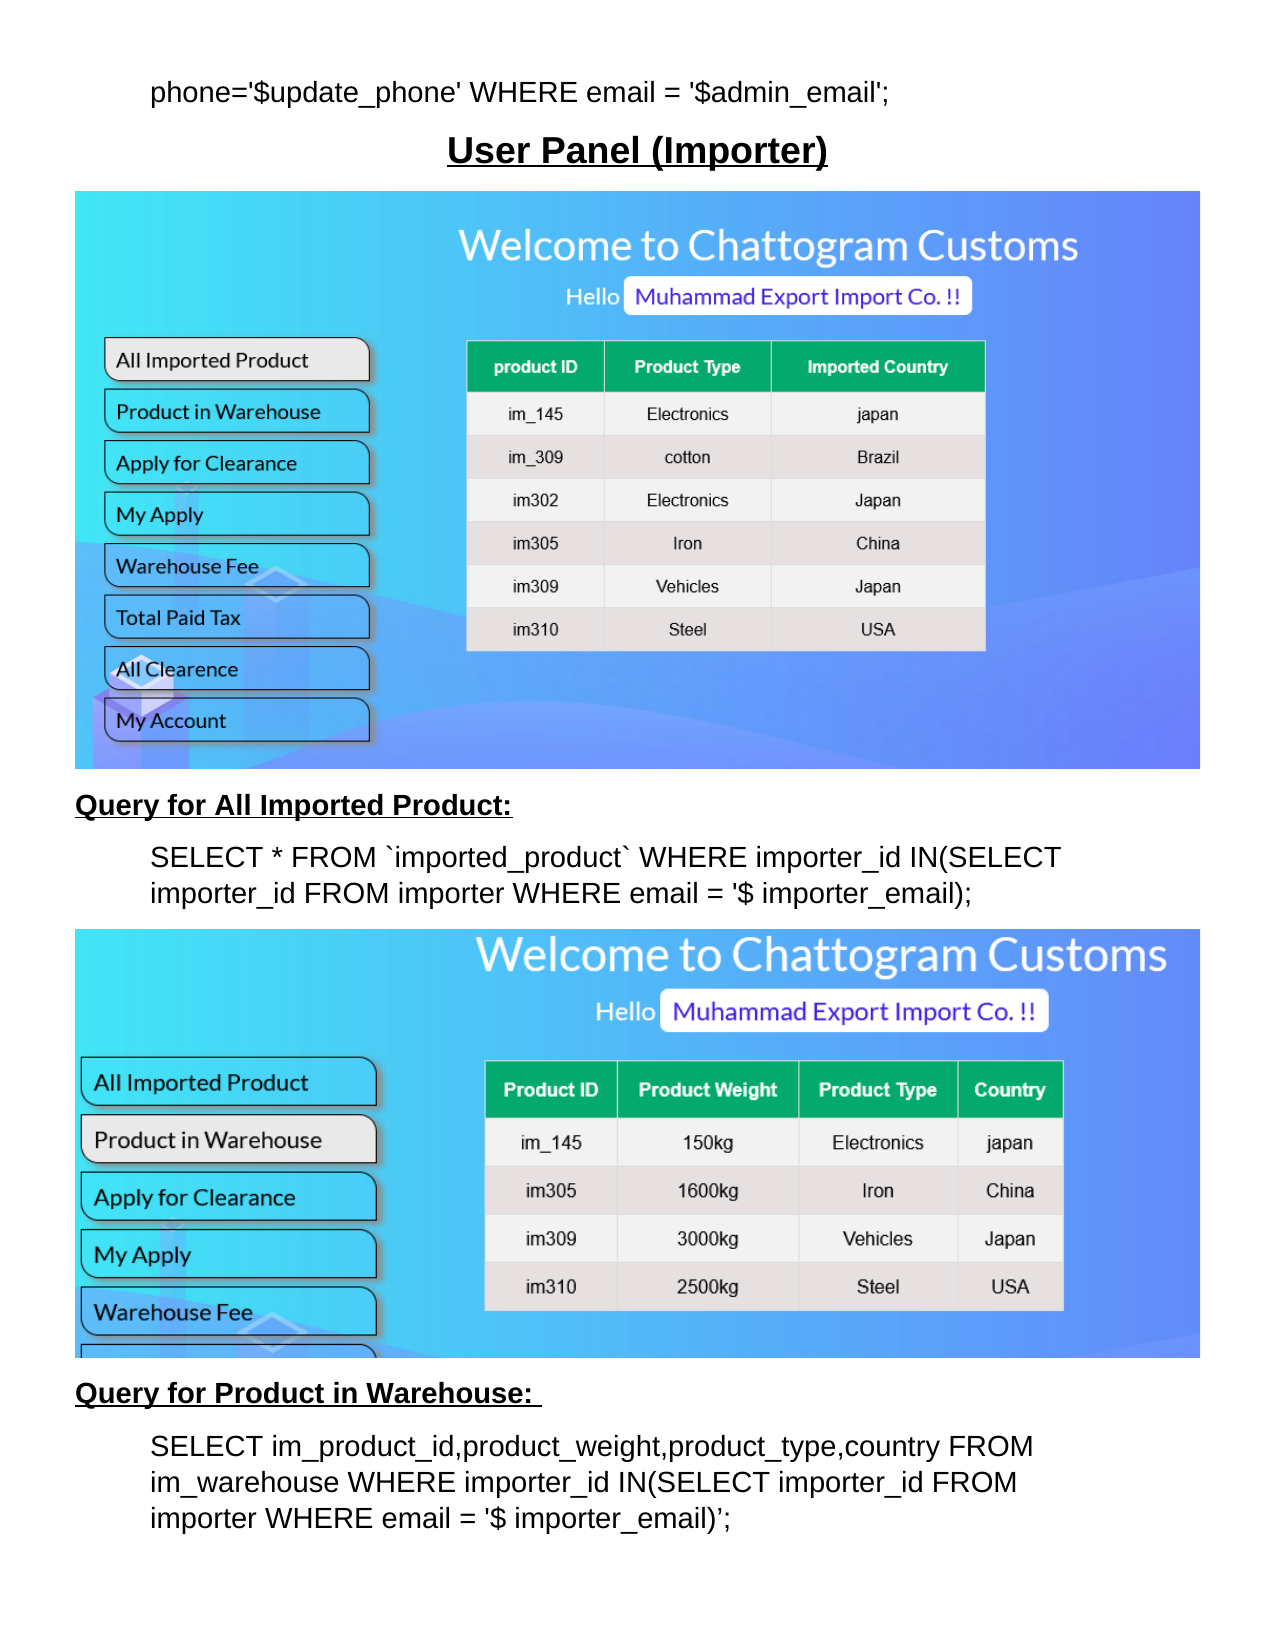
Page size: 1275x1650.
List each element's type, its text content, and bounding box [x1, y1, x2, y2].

picture [75, 191, 1200, 769]
text phone='$update_phone' WHERE email = '$admin_email'; [75, 75, 1200, 108]
text User Panel (Importer) [75, 128, 1200, 171]
text Query for All Imported Product: [75, 788, 1200, 821]
picture [75, 929, 1200, 1358]
text SELECT * FROM `imported_product` WHERE importer_id IN(SELECT importer_id FROM importer WHERE email = '$ importer_email); [150, 840, 1200, 910]
text SELECT im_product_id,product_weight,product_type,country FROM im_warehouse WHERE importer_id IN(SELECT importer_id FROM importer WHERE email = '$ importer_email)’; [150, 1429, 1200, 1535]
text Query for Product in Warehouse: [75, 1376, 1200, 1410]
